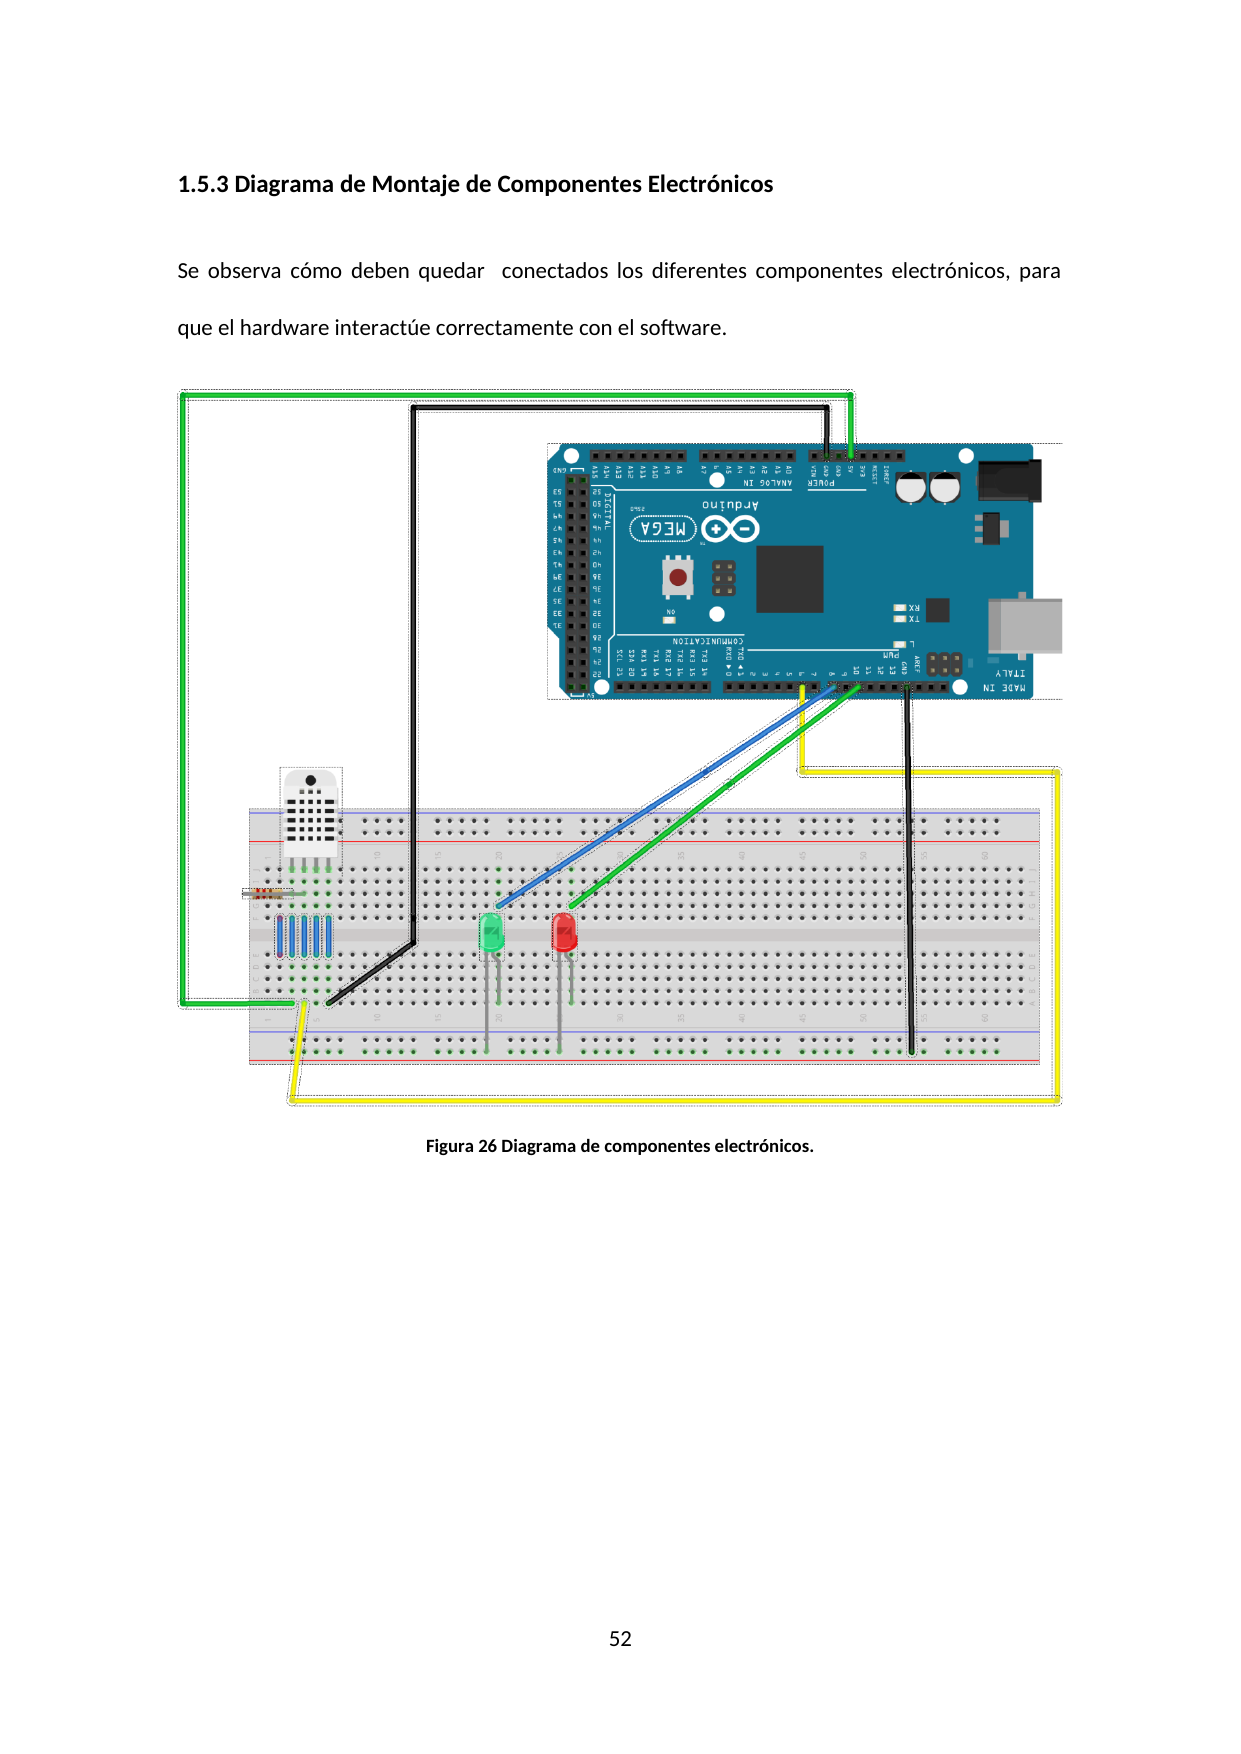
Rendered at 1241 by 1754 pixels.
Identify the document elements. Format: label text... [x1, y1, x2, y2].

subtitle 1.5.3 Diagrama de Montaje de Componentes Electrónicos [177, 168, 1063, 199]
text Figura 26 Diagrama de componentes electrónicos. [177, 1134, 1063, 1157]
picture [177, 389, 1063, 1110]
text Se observa cómo deben quedar conectados los diferentes componentes electrónicos, para que el hardware interactúe correctamente con el software. [177, 257, 1063, 341]
